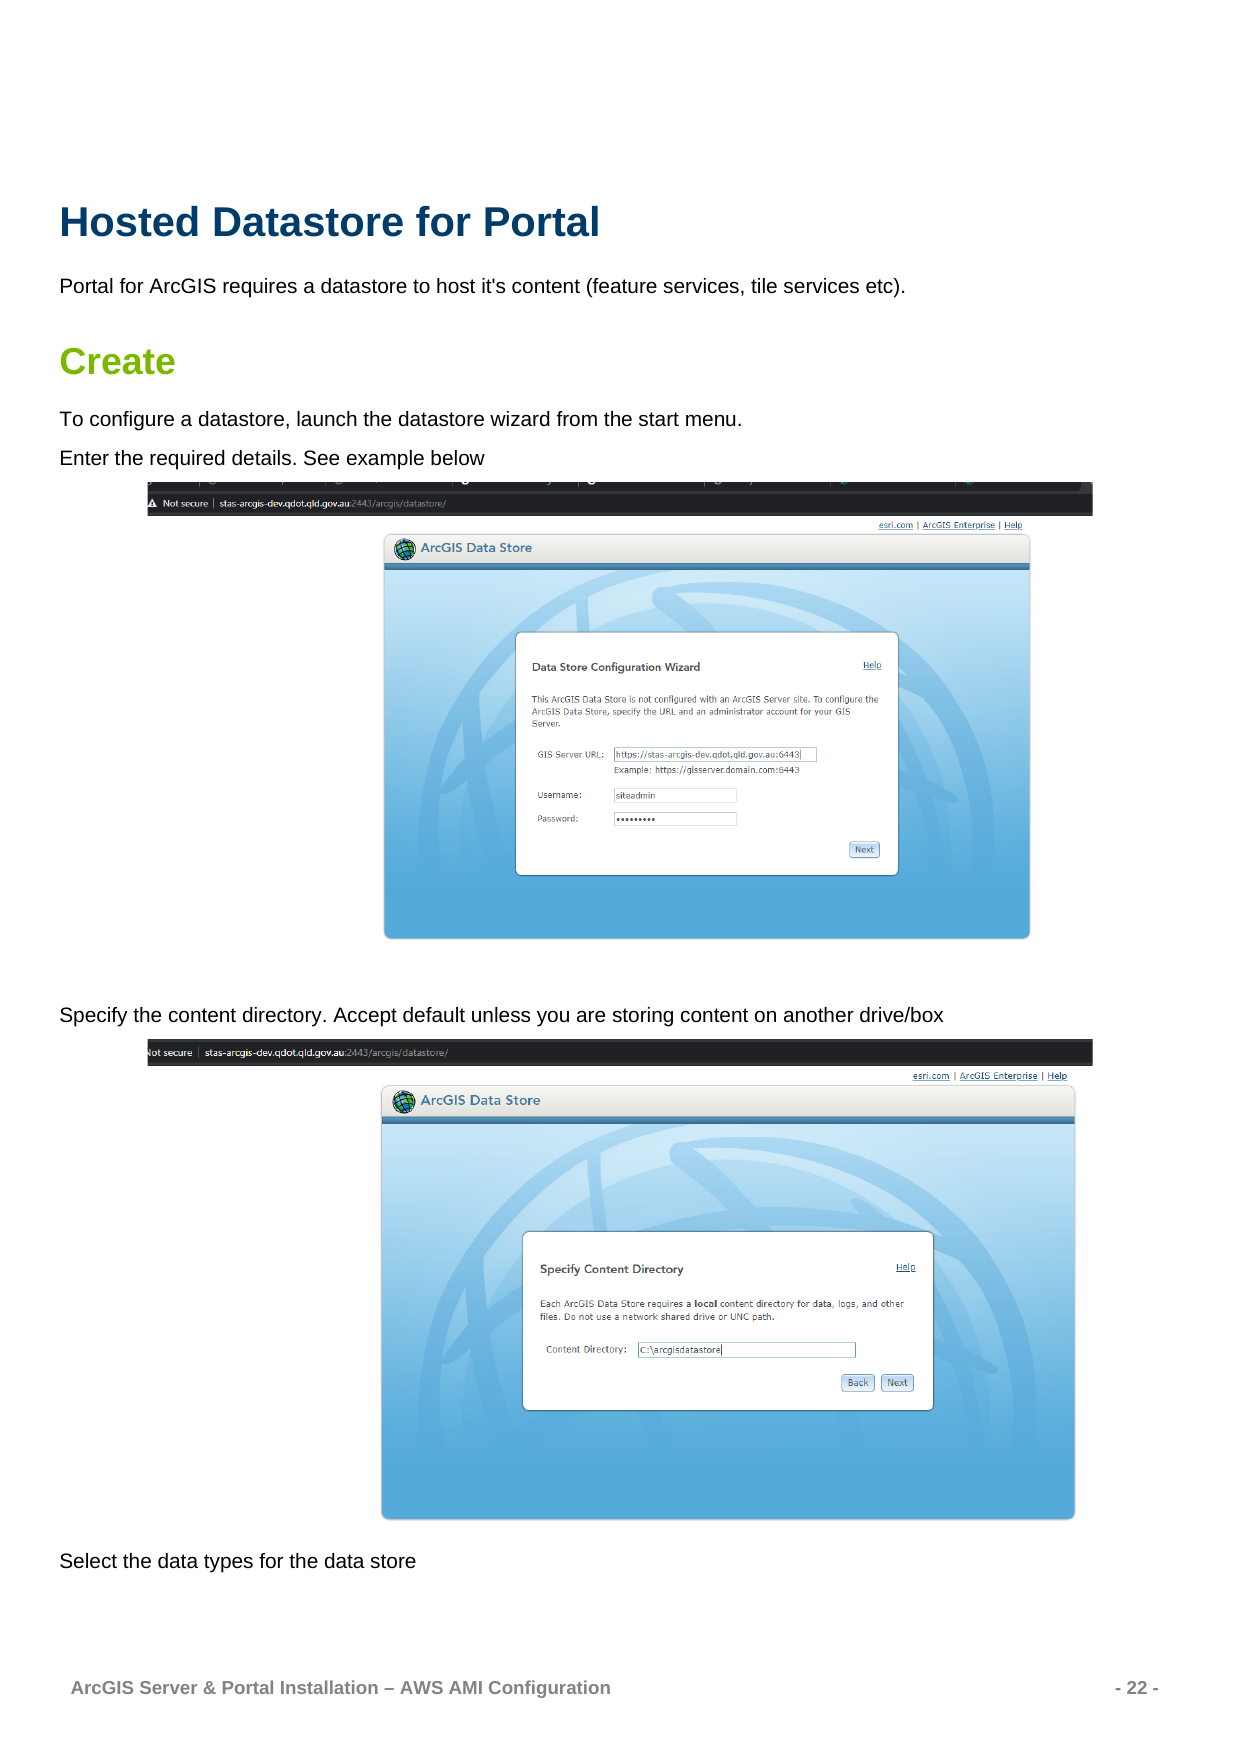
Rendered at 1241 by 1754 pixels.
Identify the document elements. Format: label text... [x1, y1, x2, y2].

subtitle Create [59, 339, 1181, 382]
text Portal for ArcGIS requires a datastore to host it's content (feature services, tile services etc). [59, 271, 1181, 298]
subtitle Hosted Datastore for Portal [59, 198, 1181, 246]
picture [147, 482, 1093, 988]
text Specify the content directory. Accept default unless you are storing content on another drive/box [59, 1000, 1181, 1027]
text Enter the required details. See example below [59, 443, 1181, 470]
picture [147, 1039, 1093, 1534]
text To configure a datastore, launch the datastore wizard from the start menu. [59, 403, 1181, 430]
text Select the data types for the data store [59, 1546, 1181, 1573]
